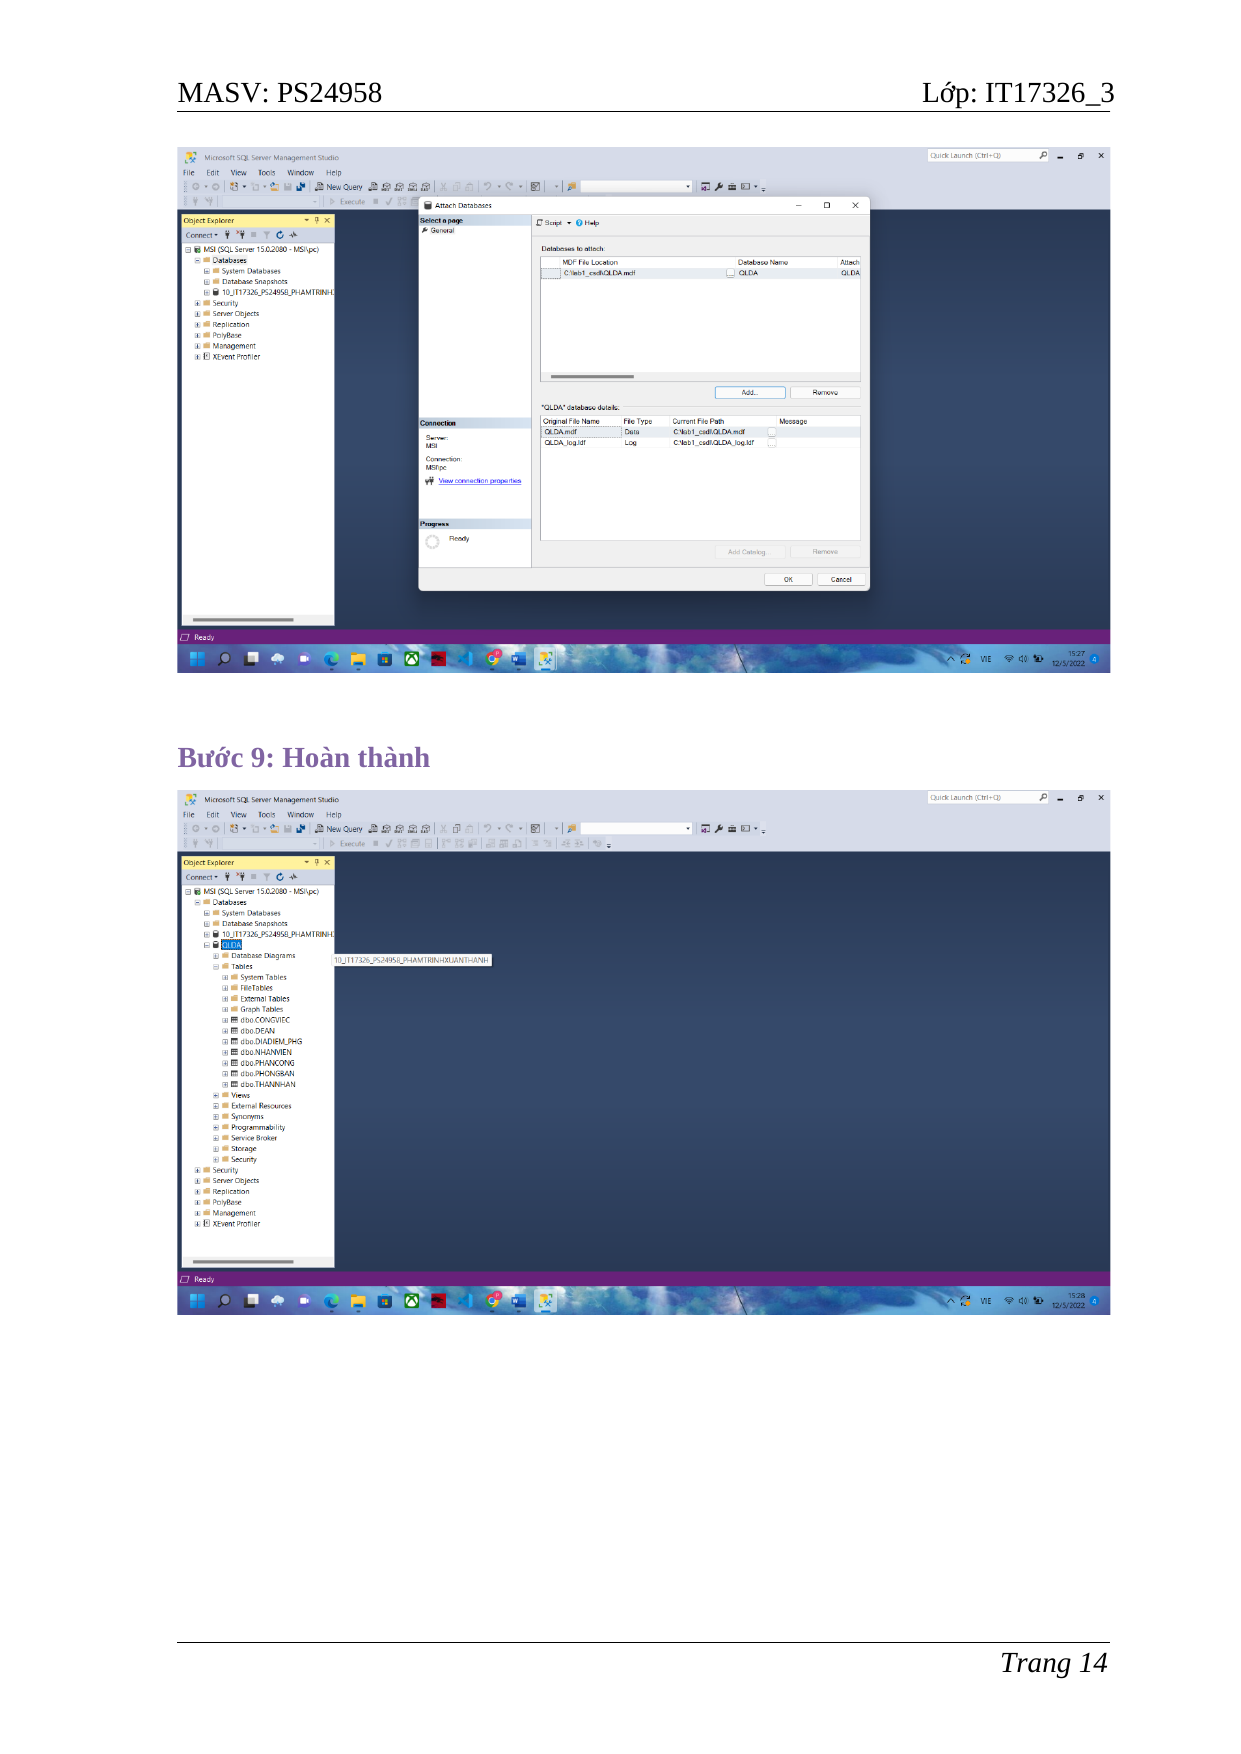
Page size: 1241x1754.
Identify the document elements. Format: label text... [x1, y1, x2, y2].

picture [177, 147, 1111, 673]
text Bước 9: Hoàn thành [177, 740, 1110, 773]
picture [177, 790, 1111, 1315]
